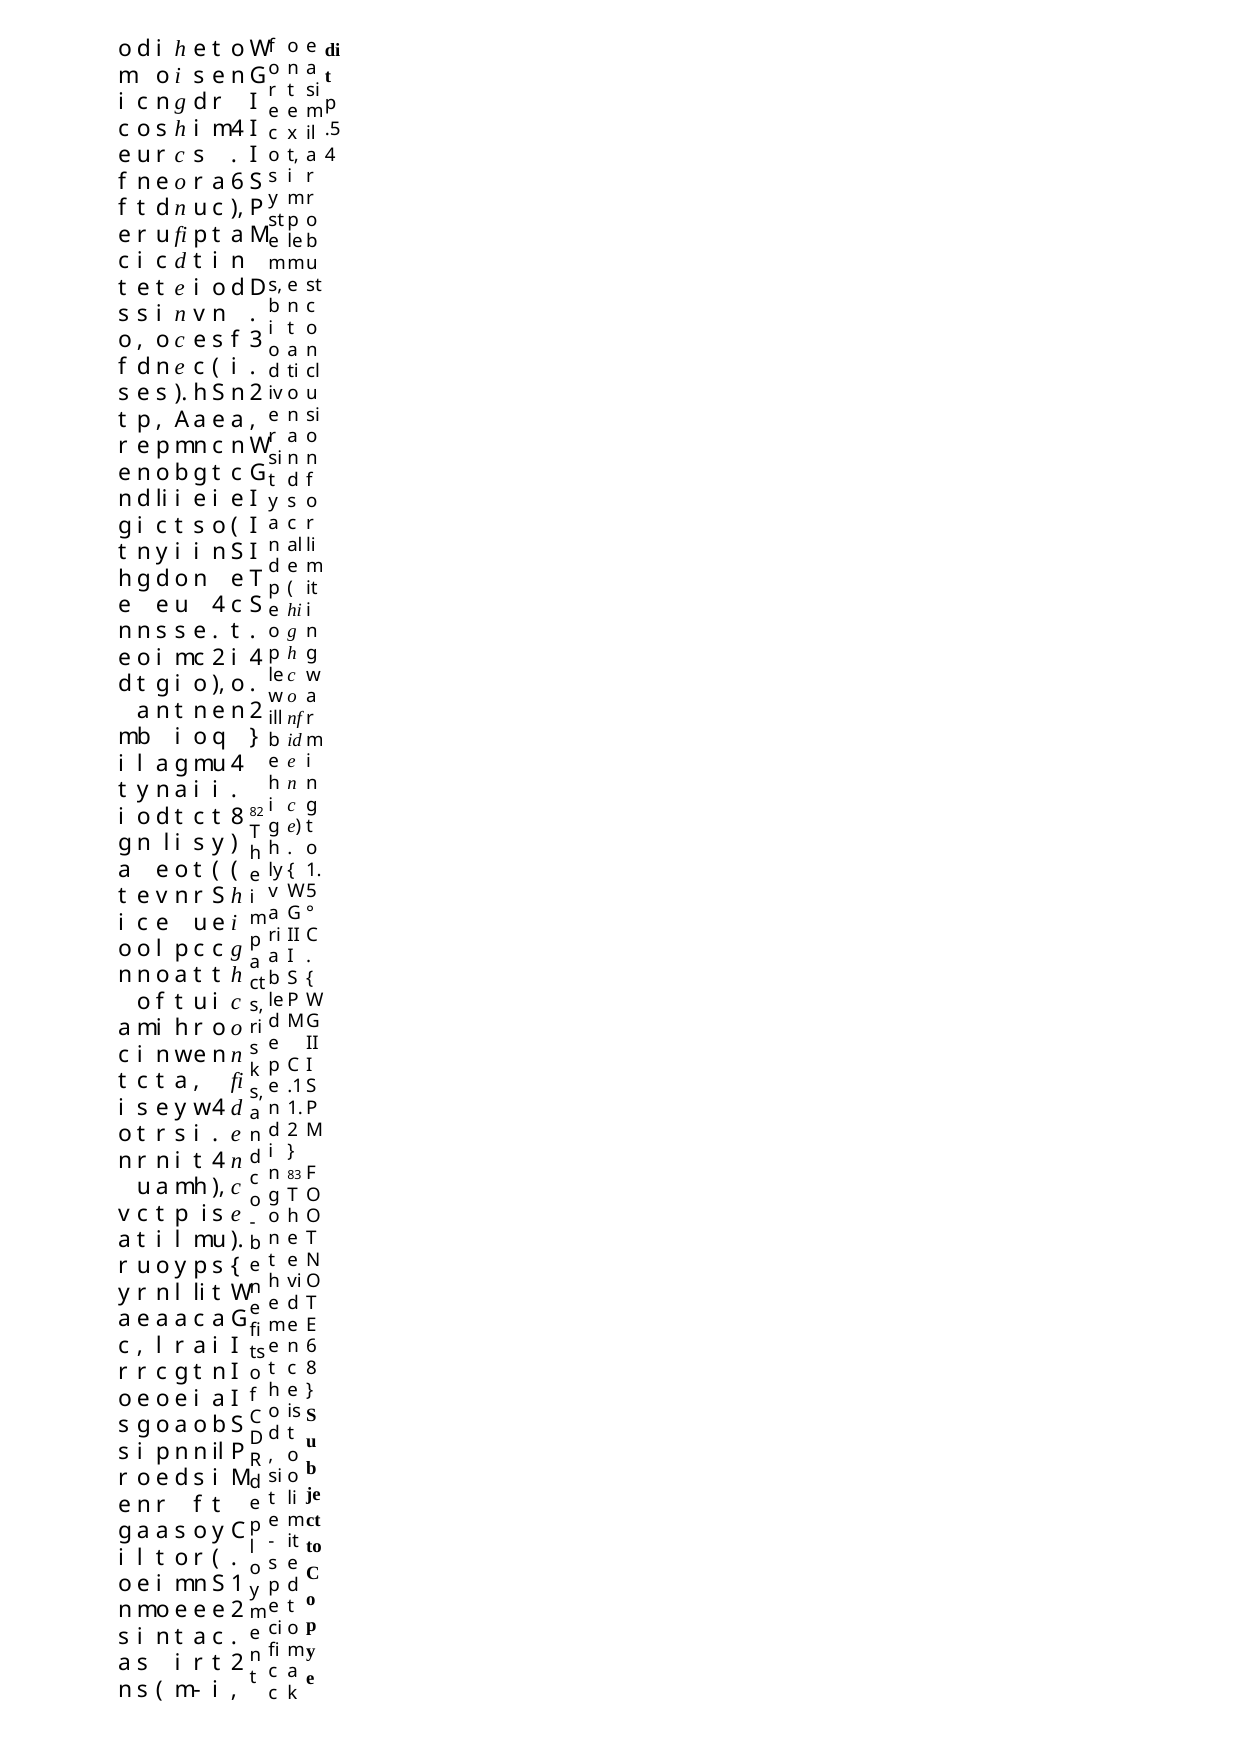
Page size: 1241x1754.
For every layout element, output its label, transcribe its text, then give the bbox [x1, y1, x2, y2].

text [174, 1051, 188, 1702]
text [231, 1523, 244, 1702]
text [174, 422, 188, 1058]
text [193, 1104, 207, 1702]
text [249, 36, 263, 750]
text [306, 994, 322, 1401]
text 82 The impacts, risks, and co-benefits of CDR deployment for ecosystems, biodiversity and people will be highly variable depending on the method, site-specific context, implementation and scale (high confidence). {WGIII SPM C.11.2} 83 The evidence is too limited to make a similar robust conclusion for limiting warming to 1.5°C. {WGIII SPM FOOTNOTE 68} [268, 36, 284, 1704]
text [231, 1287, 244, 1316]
text Subject to Copyedit p.54 [306, 1401, 322, 1689]
text Subject to Copyedit p.54 [324, 36, 341, 167]
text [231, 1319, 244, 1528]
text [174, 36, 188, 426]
